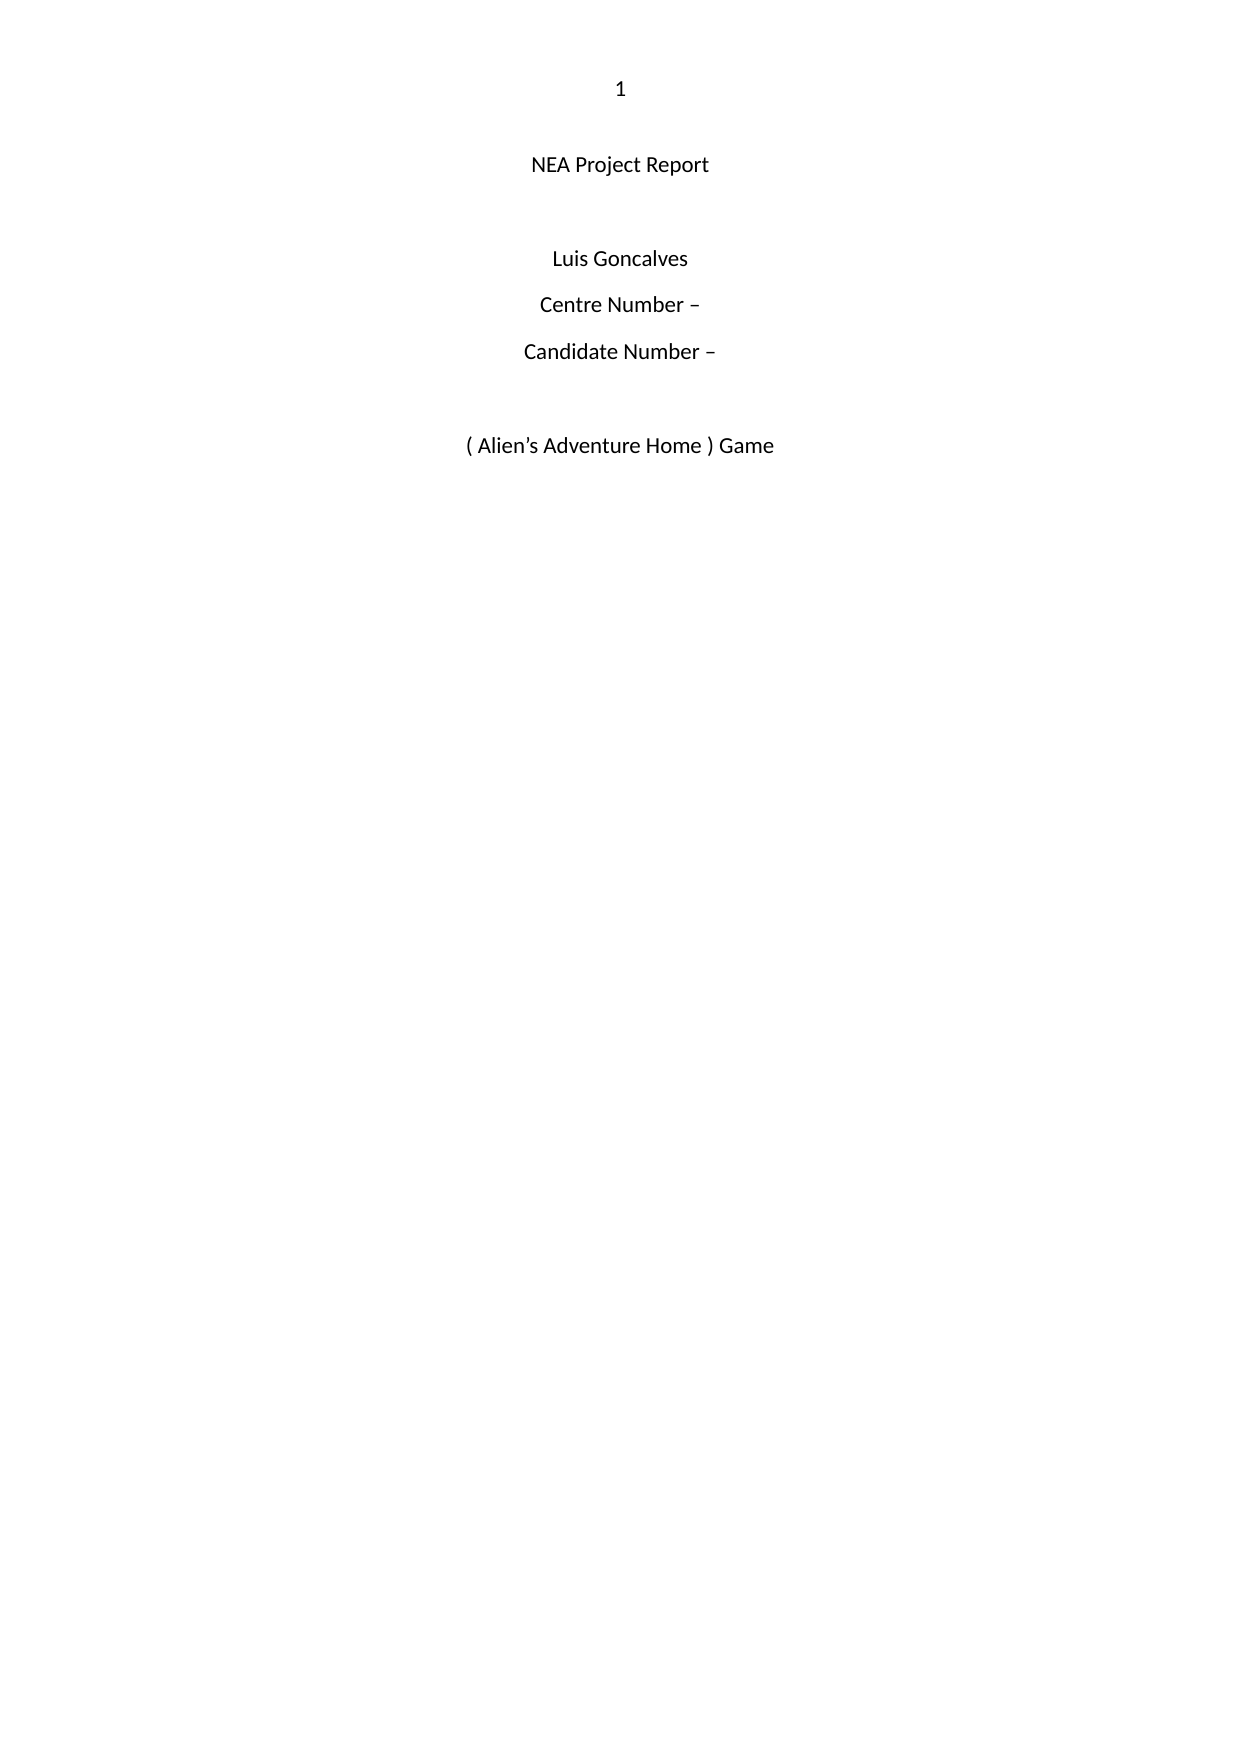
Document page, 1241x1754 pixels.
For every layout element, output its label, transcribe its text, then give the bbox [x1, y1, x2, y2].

text ( Alien’s Adventure Home ) Game [150, 431, 1090, 459]
text Centre Number – [150, 291, 1090, 319]
text Luis Goncalves [150, 244, 1090, 272]
text Candidate Number – [150, 337, 1090, 366]
text NEA Project Report [150, 150, 1090, 178]
